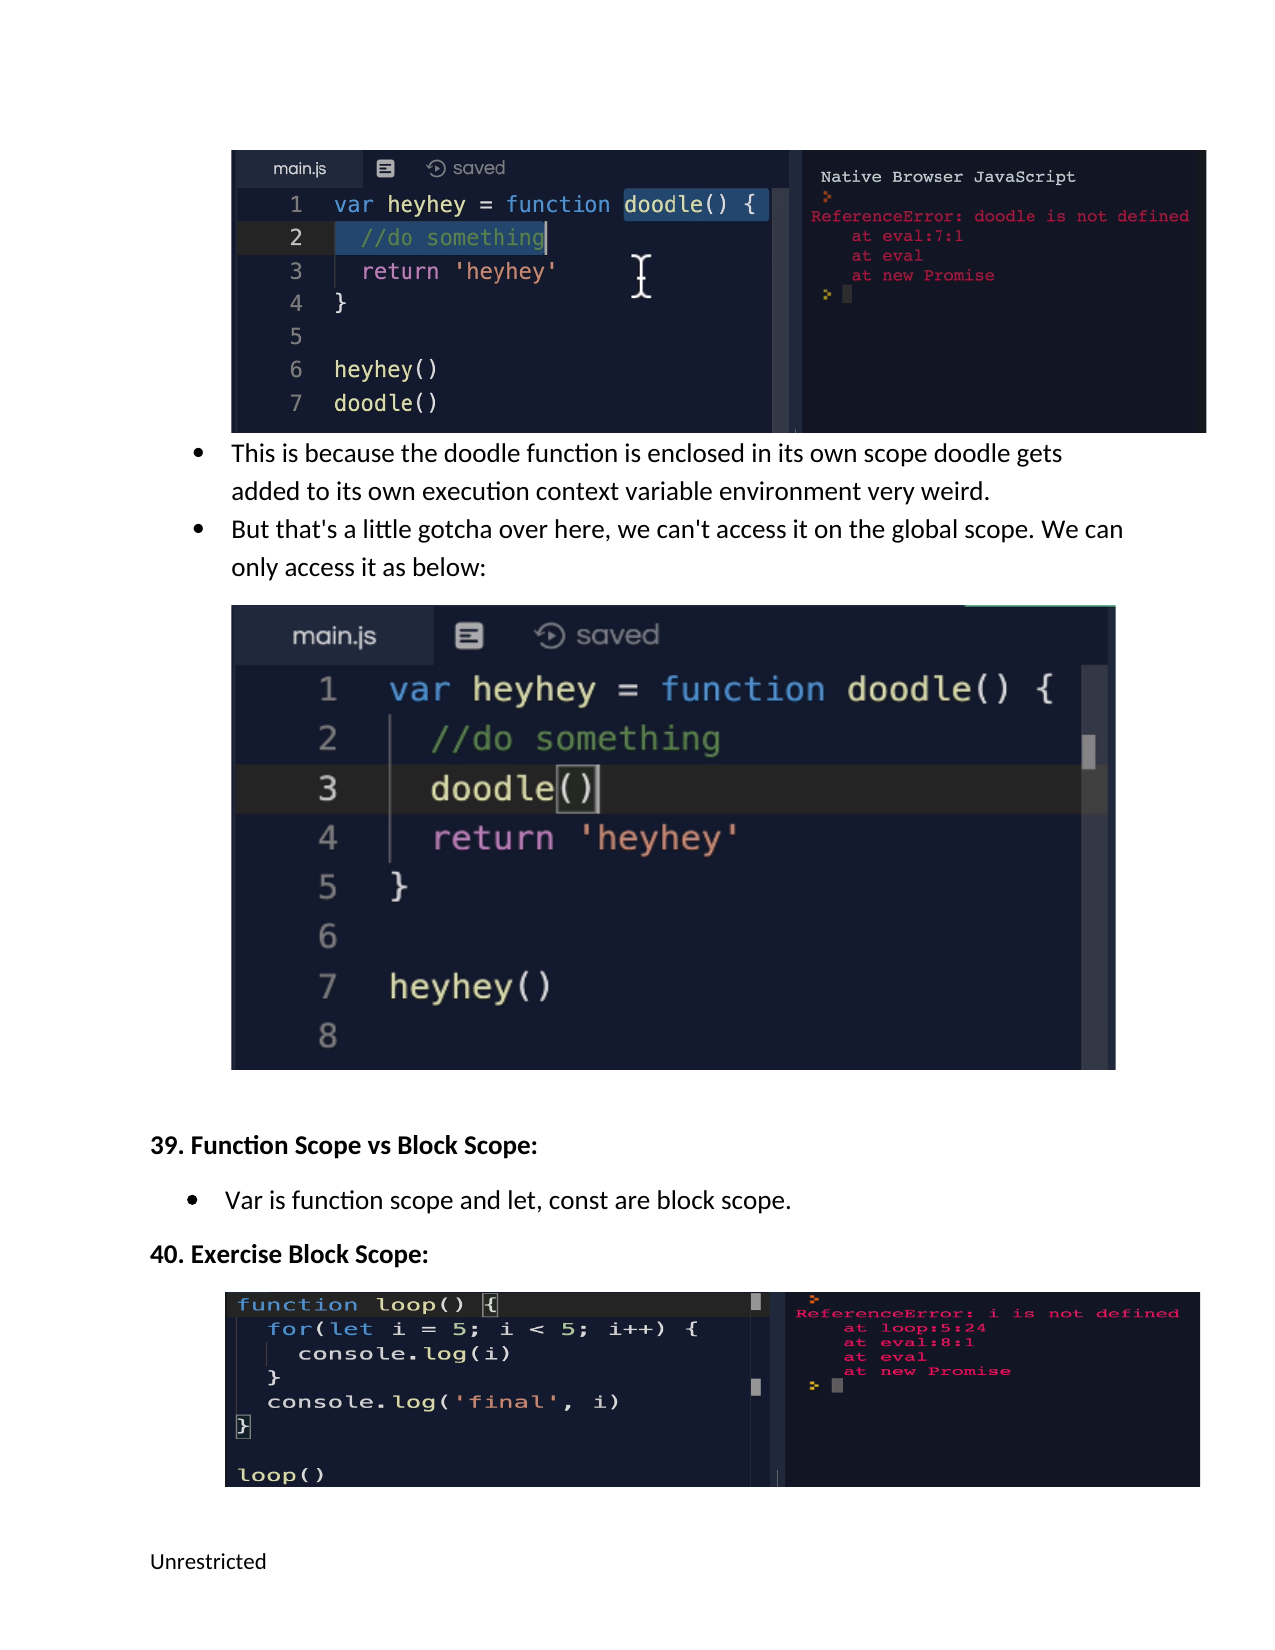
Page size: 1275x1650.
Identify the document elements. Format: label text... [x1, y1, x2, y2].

list But that's a little gotcha over here, we can't access it on the global scope. We can only access it as below: [194, 512, 1125, 583]
list This is because the doodle function is enclosed in its own scope doodle gets added to its own execution context variable environment very weird. [194, 437, 1125, 508]
picture [231, 605, 1116, 1070]
list Var is function scope and let, const are block scope. [187, 1183, 1125, 1216]
picture [225, 1292, 1200, 1487]
text 40. Exercise Block Scope: [150, 1238, 1125, 1271]
text 39. Function Scope vs Block Scope: [150, 1128, 1125, 1161]
picture [231, 150, 1207, 433]
